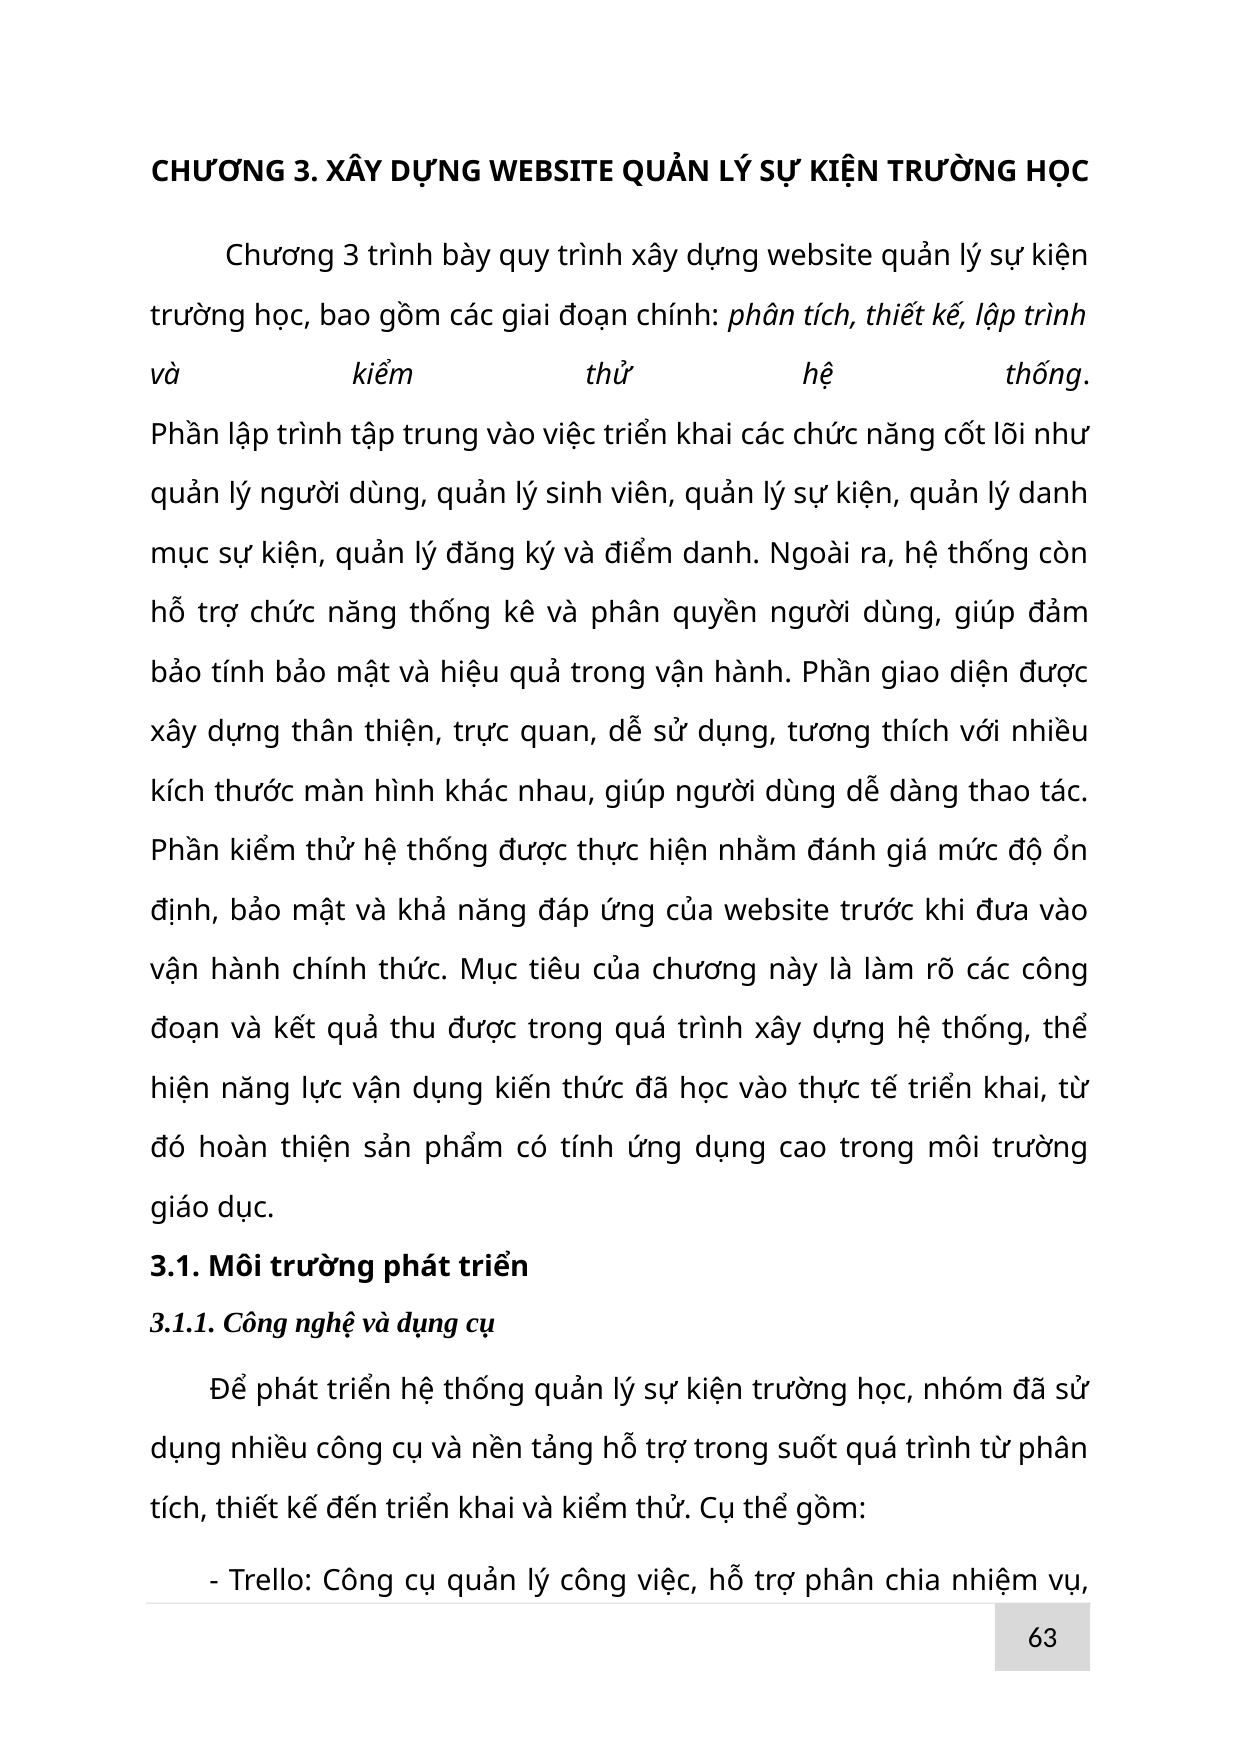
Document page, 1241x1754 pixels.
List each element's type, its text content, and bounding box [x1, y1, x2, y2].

text Để phát triển hệ thống quản lý sự kiện trường học, nhóm đã sử dụng nhiều công cụ và nền tảng hỗ trợ trong suốt quá trình từ phân tích, thiết kế đến triển khai và kiểm thử. Cụ thể gồm: [150, 1368, 1090, 1527]
subtitle 3.1.1. Công nghệ và dụng cụ [150, 1305, 1090, 1339]
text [150, 1559, 1090, 1598]
subtitle 3.1. Môi trường phát triển [150, 1246, 1090, 1285]
text Chương 3 trình bày quy trình xây dựng website quản lý sự kiện trường học, bao gồm các giai đoạn chính: phân tích, thiết kế, lập trình và kiểm thử hệ thống. Phần lập trình tập trung vào việc triển khai các chức năng cốt lõi như quản lý người dùng, quản lý sinh viên, quản lý sự kiện, quản lý danh mục sự kiện, quản lý đăng ký và điểm danh. Ngoài ra, hệ thống còn hỗ trợ chức năng thống kê và phân quyền người dùng, giúp đảm bảo tính bảo mật và hiệu quả trong vận hành. Phần giao diện được xây dựng thân thiện, trực quan, dễ sử dụng, tương thích với nhiều kích thước màn hình khác nhau, giúp người dùng dễ dàng thao tác. Phần kiểm thử hệ thống được thực hiện nhằm đánh giá mức độ ổn định, bảo mật và khả năng đáp ứng của website trước khi đưa vào vận hành chính thức. Mục tiêu của chương này là làm rõ các công đoạn và kết quả thu được trong quá trình xây dựng hệ thống, thể hiện năng lực vận dụng kiến thức đã học vào thực tế triển khai, từ đó hoàn thiện sản phẩm có tính ứng dụng cao trong môi trường giáo dục. [150, 234, 1090, 1226]
subtitle CHƯƠNG 3. XÂY DỰNG WEBSITE QUẢN LÝ SỰ KIỆN TRƯỜNG HỌC [150, 150, 1090, 190]
